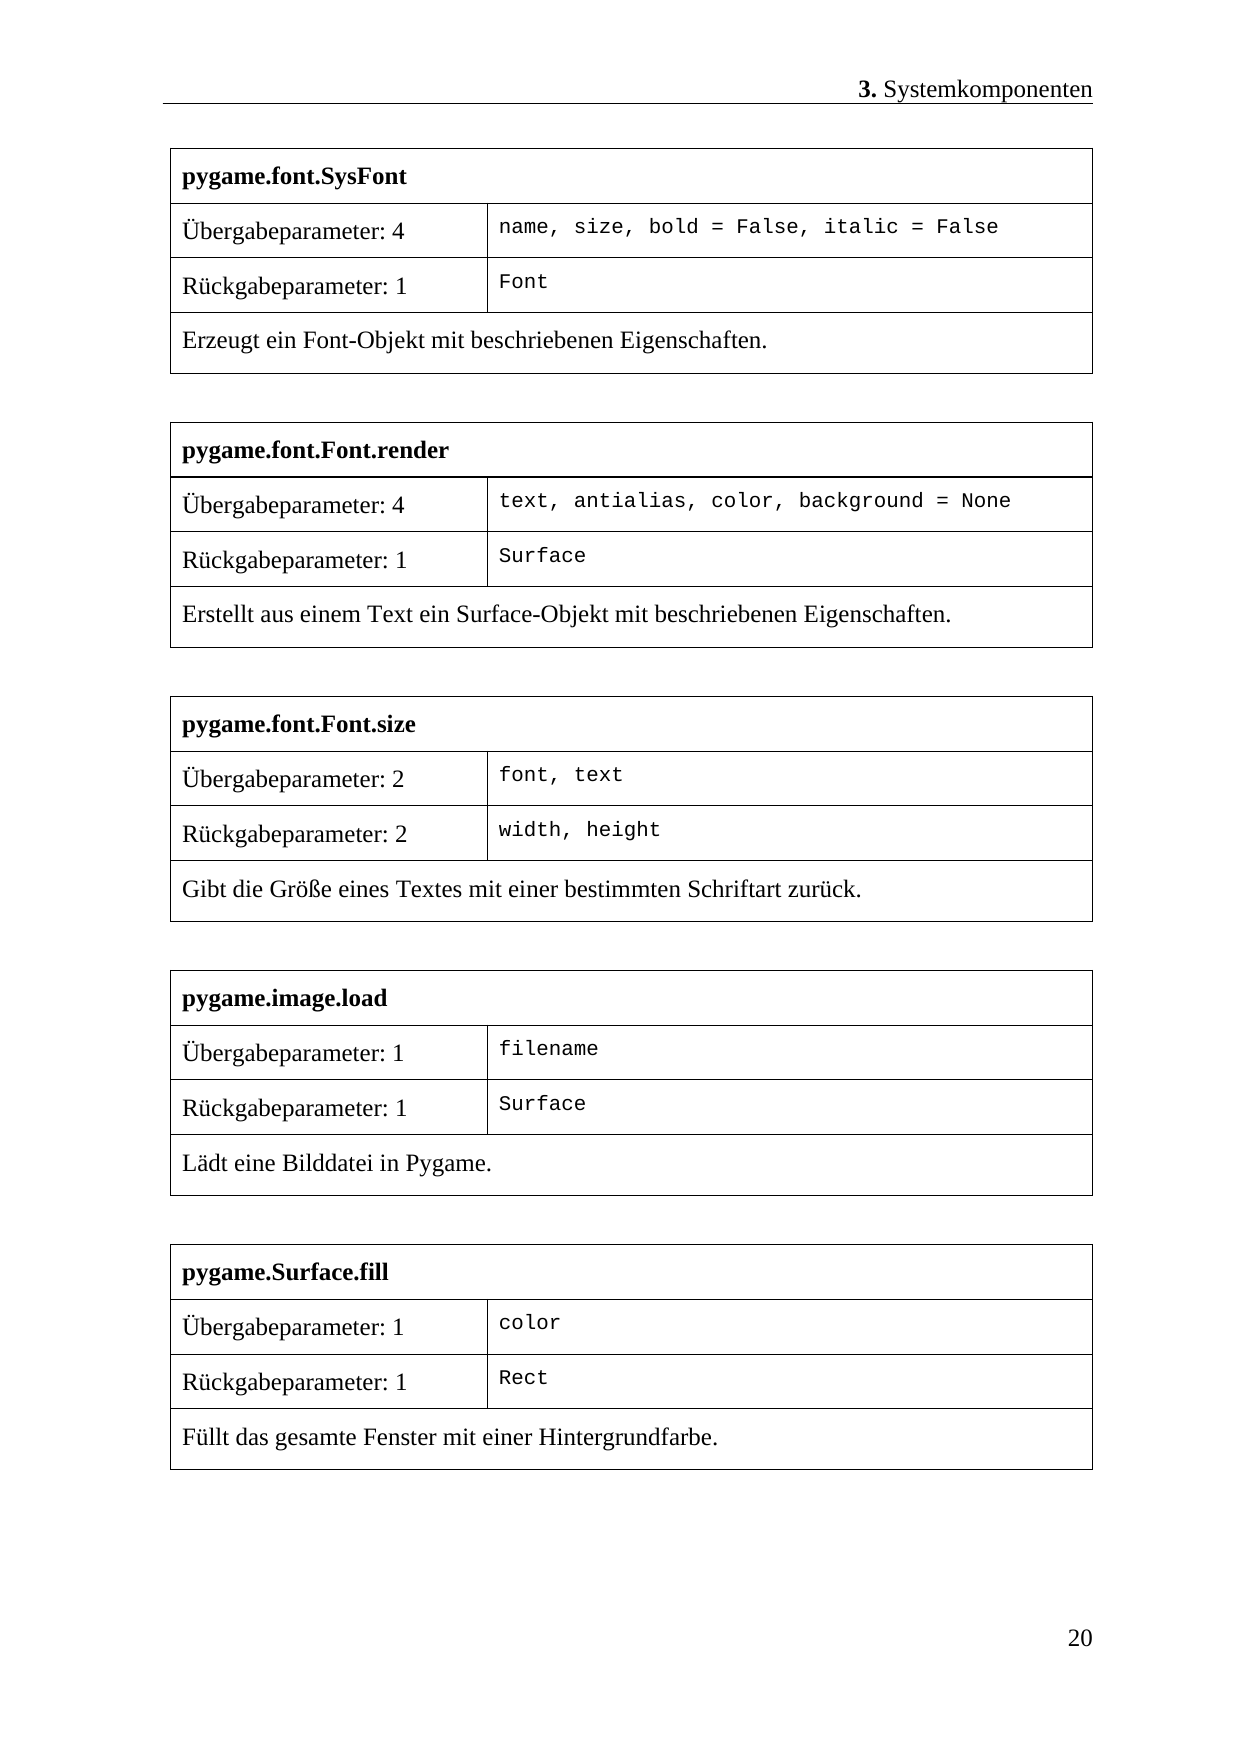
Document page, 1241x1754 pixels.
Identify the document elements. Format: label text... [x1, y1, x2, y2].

table_cell Erstellt aus einem Text ein Surface-Objekt mit beschriebenen Eigenschaften. [171, 587, 1092, 647]
table_cell Übergabeparameter: 2 [171, 752, 487, 805]
table_cell Rect [488, 1355, 1092, 1408]
table_cell Übergabeparameter: 1 [171, 1300, 487, 1353]
table_cell Font [488, 258, 1092, 312]
table_cell filename [488, 1026, 1092, 1079]
table_cell Rückgabeparameter: 2 [171, 806, 487, 860]
table_cell Rückgabeparameter: 1 [171, 258, 487, 312]
table_header pygame.font.Font.size [171, 697, 1092, 751]
table_cell Surface [488, 1080, 1092, 1134]
table_cell color [488, 1300, 1092, 1353]
table_cell Gibt die Größe eines Textes mit einer bestimmten Schriftart zurück. [171, 861, 1092, 921]
table_header pygame.Surface.fill [171, 1245, 1092, 1299]
table_header pygame.image.load [171, 971, 1092, 1024]
table_cell Lädt eine Bilddatei in Pygame. [171, 1135, 1092, 1195]
table_cell text, antialias, color, background = None [488, 478, 1092, 531]
table_cell Rückgabeparameter: 1 [171, 532, 487, 586]
table_cell Rückgabeparameter: 1 [171, 1080, 487, 1134]
table_header pygame.font.Font.render [171, 423, 1092, 476]
table_cell font, text [488, 752, 1092, 805]
table_cell Rückgabeparameter: 1 [171, 1355, 487, 1408]
table_cell width, height [488, 806, 1092, 860]
table_cell Surface [488, 532, 1092, 586]
table_cell Erzeugt ein Font-Objekt mit beschriebenen Eigenschaften. [171, 313, 1092, 373]
table_cell Übergabeparameter: 4 [171, 478, 487, 531]
table_cell Übergabeparameter: 1 [171, 1026, 487, 1079]
table_cell name, size, bold = False, italic = False [488, 204, 1092, 257]
table_cell Übergabeparameter: 4 [171, 204, 487, 257]
table_cell Füllt das gesamte Fenster mit einer Hintergrundfarbe. [171, 1409, 1092, 1469]
table_header pygame.font.SysFont [171, 149, 1092, 202]
